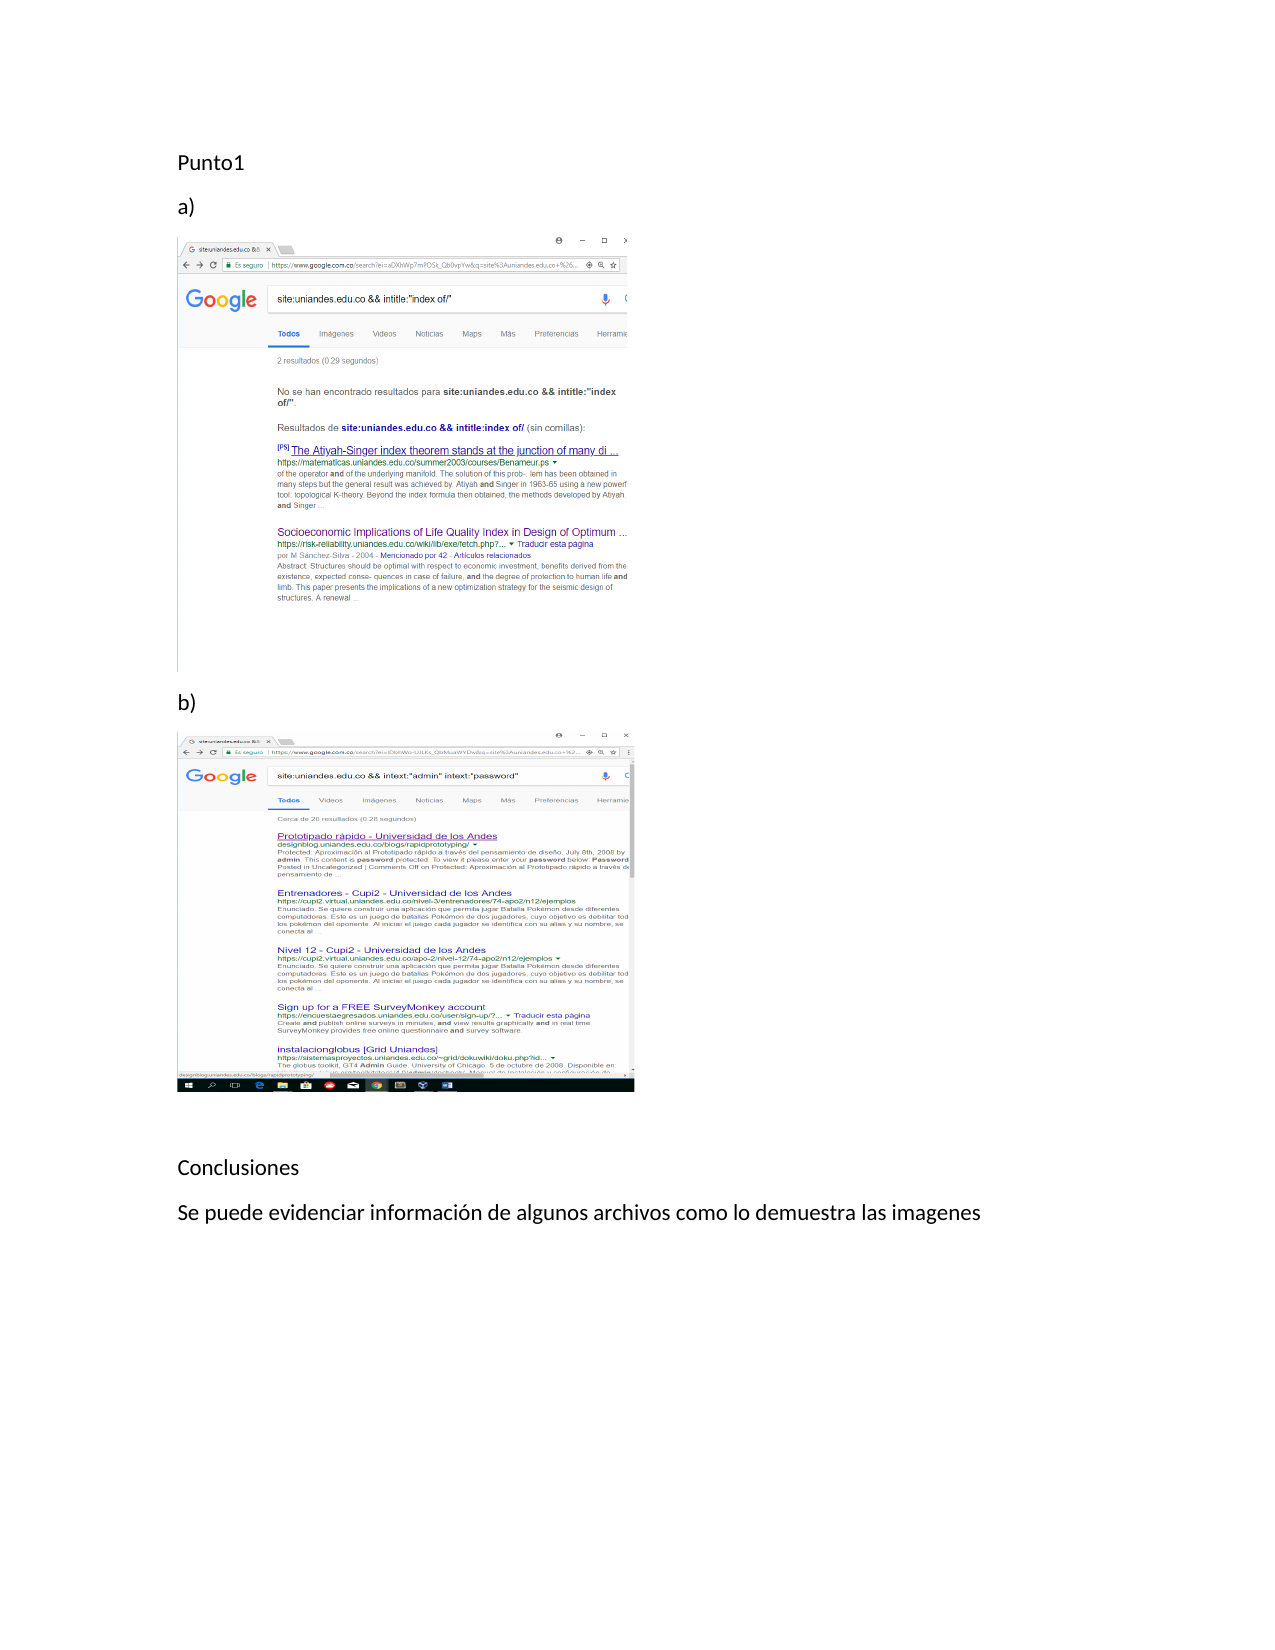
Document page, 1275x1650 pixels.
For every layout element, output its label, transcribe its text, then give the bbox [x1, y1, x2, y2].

text Punto1 [177, 148, 1098, 176]
text b) [177, 688, 1098, 716]
text Conclusiones [177, 1153, 1098, 1181]
text a) [177, 192, 1098, 220]
picture [177, 237, 628, 672]
picture [177, 732, 635, 1092]
text Se puede evidenciar información de algunos archivos como lo demuestra las imagenes [177, 1198, 1098, 1226]
